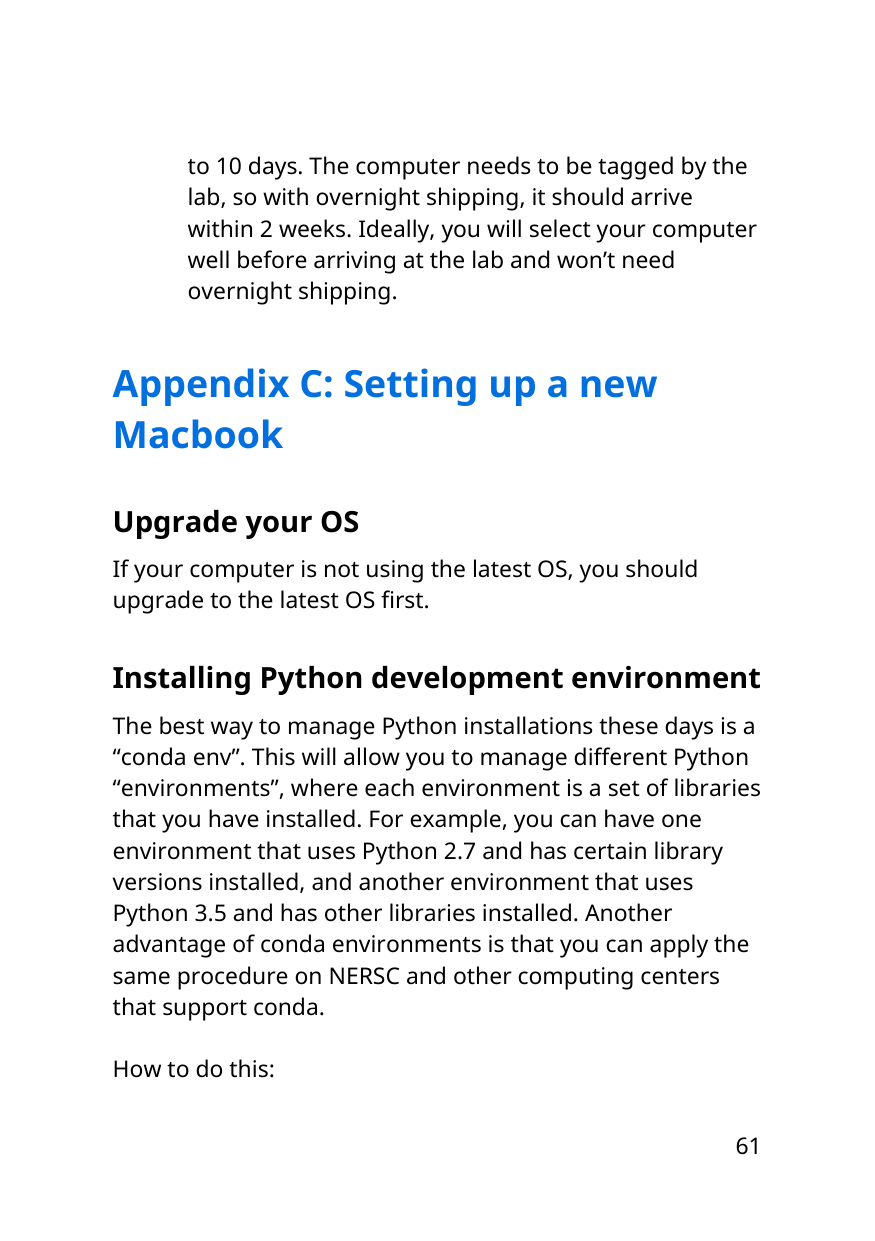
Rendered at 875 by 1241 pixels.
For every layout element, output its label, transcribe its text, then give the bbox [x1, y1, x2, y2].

text If your computer is not using the latest OS, you should upgrade to the latest OS first. [112, 553, 762, 616]
text How to do this: [112, 1053, 762, 1084]
subtitle Installing Python development environment [112, 657, 762, 697]
subtitle Upgrade your OS [112, 501, 762, 541]
text The best way to manage Python installations these days is a “conda env”. This will allow you to manage different Python “environments”, where each environment is a set of libraries that you have installed. For example, you can have one environment that uses Python 2.7 and has certain library versions installed, and another environment that uses Python 3.5 and has other libraries installed. Another advantage of conda environments is that you can apply the same procedure on NERSC and other computing centers that support conda. [112, 709, 762, 1022]
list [150, 150, 762, 306]
subtitle Appendix C: Setting up a new Macbook [112, 357, 762, 459]
